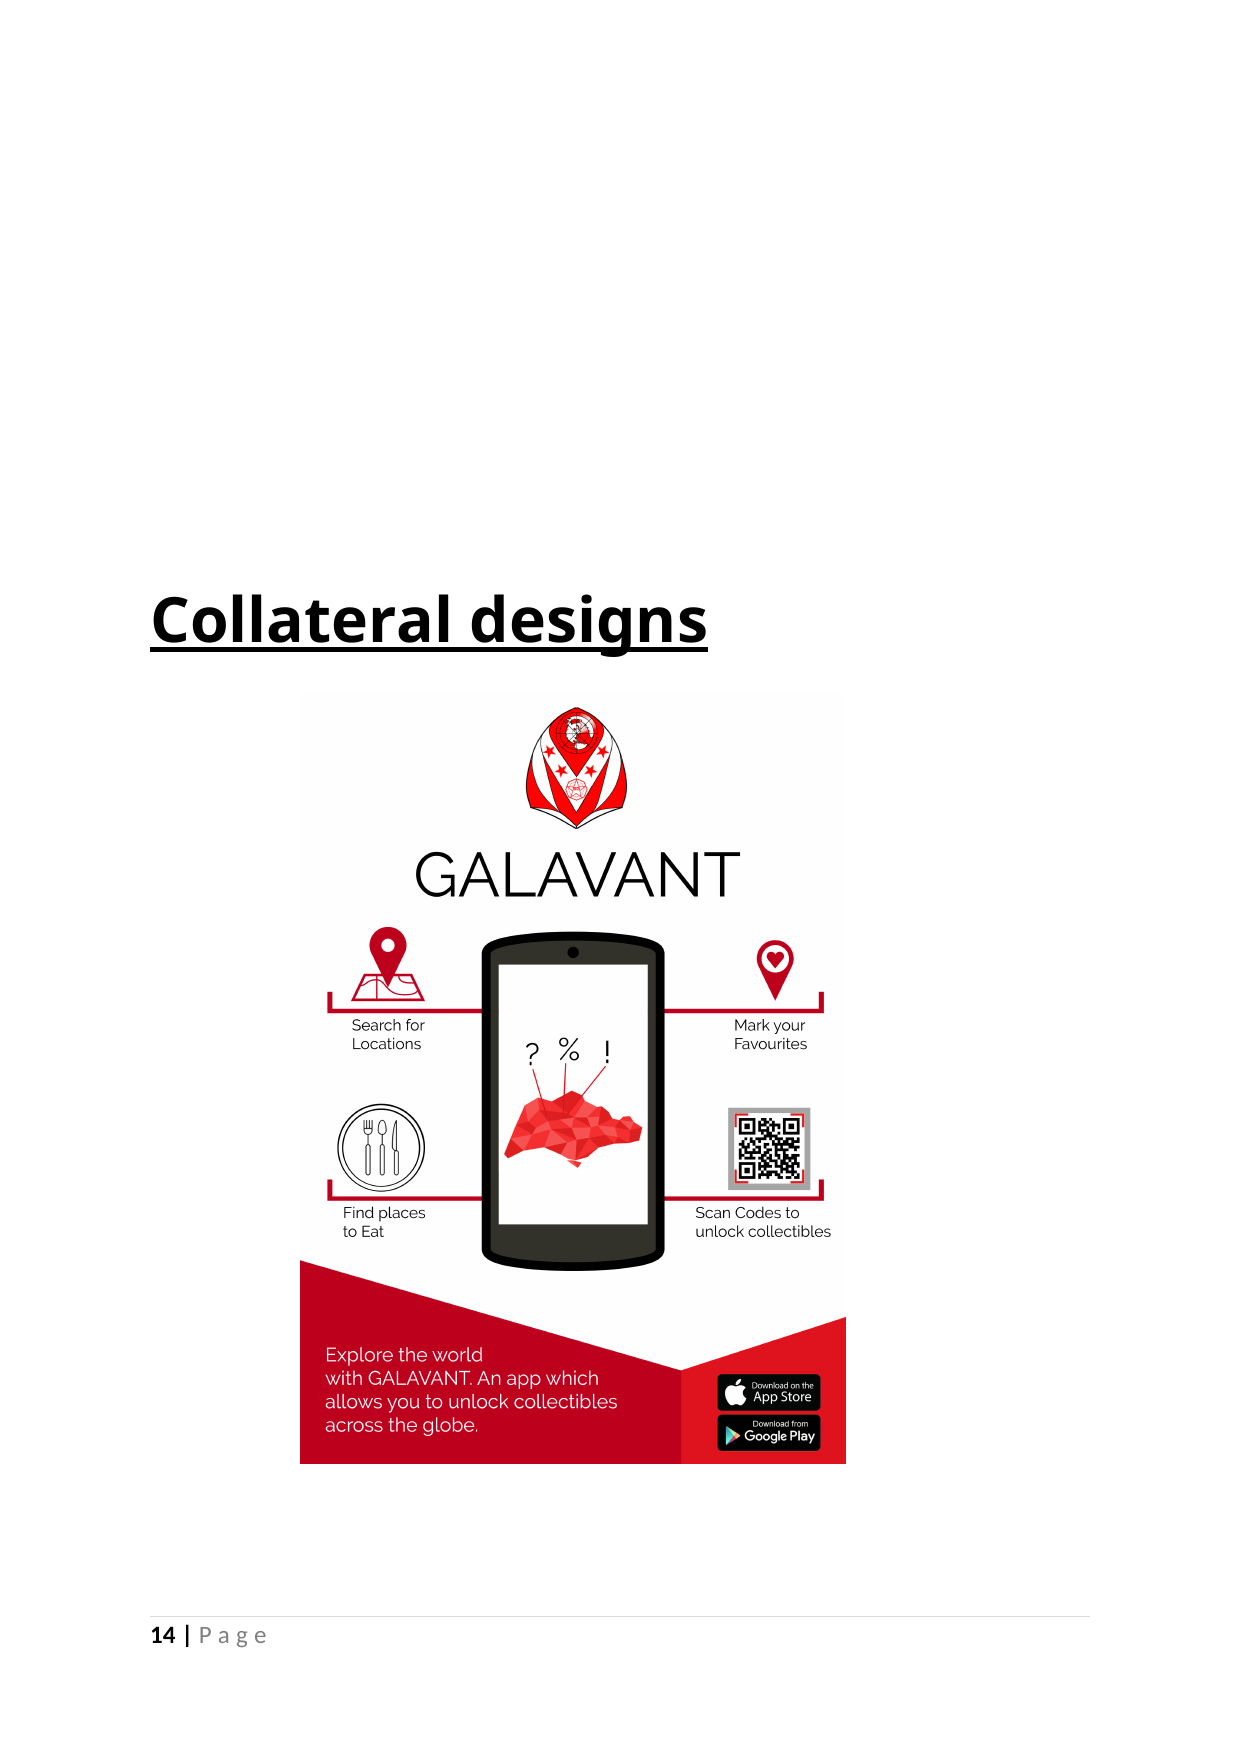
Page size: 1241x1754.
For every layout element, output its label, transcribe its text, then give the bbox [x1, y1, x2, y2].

picture [300, 691, 846, 1464]
text Collateral designs [150, 576, 1090, 661]
